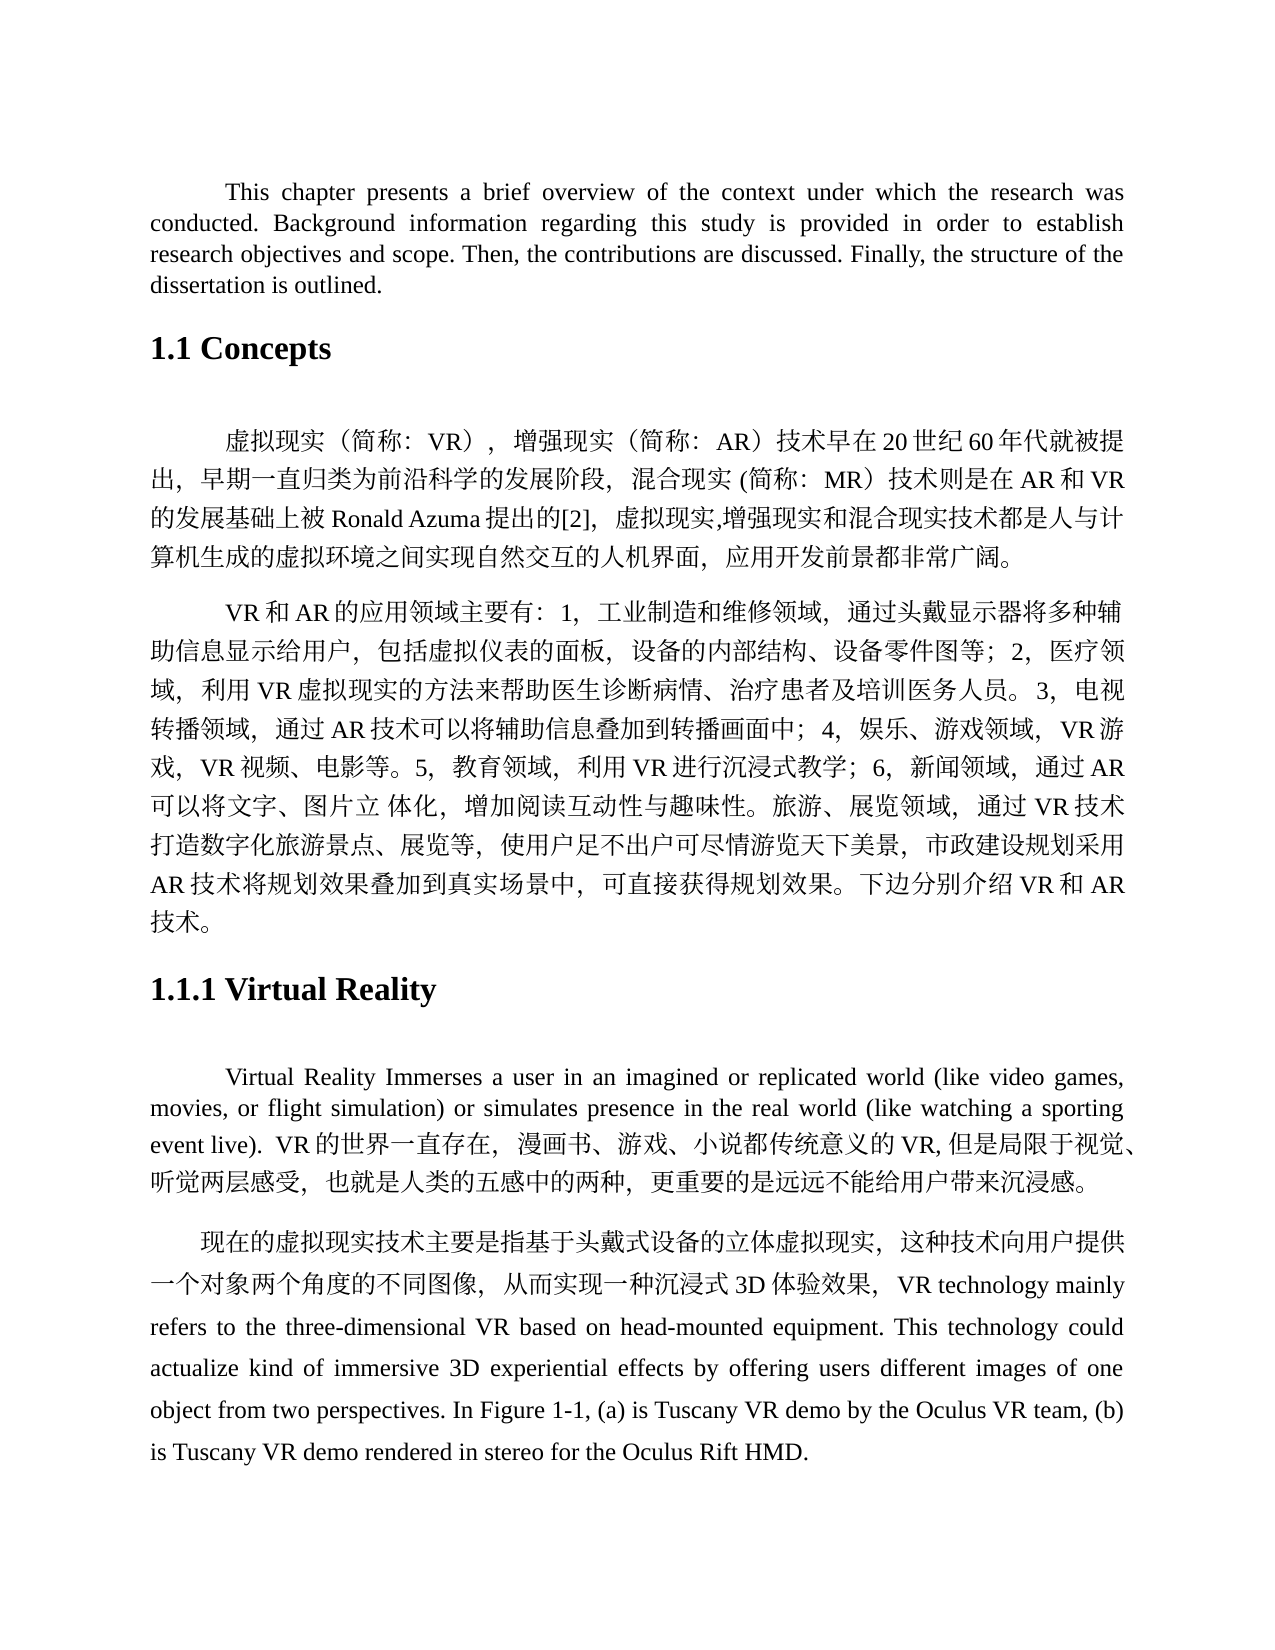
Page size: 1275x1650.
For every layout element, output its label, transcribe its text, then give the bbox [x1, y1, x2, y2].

text 现在的虚拟现实技术主要是指基于头戴式设备的立体虚拟现实，这种技术向用户提供一个对象两个角度的不同图像，从而实现一种沉浸式3D体验效果，VR technology mainly refers to the three-dimensional VR based on head-mounted equipment. This technology could actualize kind of immersive 3D experiential effects by offering users different images of one object from two perspectives. In Figure 1-1, (a) is Tuscany VR demo by the Oculus VR team, (b) is Tuscany VR demo rendered in stereo for the Oculus Rift HMD. [150, 1218, 1125, 1468]
text 虚拟现实（简称：VR），增强现实（简称：AR）技术早在20世纪60年代就被提出，早期一直归类为前沿科学的发展阶段，混合现实 (简称：MR）技术则是在AR和VR的发展基础上被Ronald Azuma提出的[2]，虚拟现实,增强现实和混合现实技术都是人与计算机生成的虚拟环境之间实现自然交互的人机界面，应用开发前景都非常广阔。 [150, 421, 1125, 573]
text VR和AR的应用领域主要有：1，工业制造和维修领域，通过头戴显示器将多种辅助信息显示给用户，包括虚拟仪表的面板，设备的内部结构、设备零件图等；2，医疗领域，利用VR虚拟现实的方法来帮助医生诊断病情、治疗患者及培训医务人员。3，电视转播领域，通过AR技术可以将辅助信息叠加到转播画面中；4，娱乐、游戏领域，VR游戏，VR视频、电影等。5，教育领域，利用VR进行沉浸式教学；6，新闻领域，通过AR可以将文字、图片立 体化，增加阅读互动性与趣味性。旅游、展览领域，通过VR技术打造数字化旅游景点、展览等，使用户足不出户可尽情游览天下美景，市政建设规划采用AR技术将规划效果叠加到真实场景中，可直接获得规划效果。下边分别介绍VR和AR技术。 [150, 593, 1125, 939]
text 1.1.1 Virtual Reality [150, 969, 1125, 1007]
text 1.1 Concepts [150, 328, 1125, 367]
text Virtual Reality Immerses a user in an imagined or replicated world (like video games, movies, or flight simulation) or simulates presence in the real world (like watching a sporting event live). VR的世界一直存在，漫画书、游戏、小说都传统意义的VR, 但是局限于视觉、听觉两层感受，也就是人类的五感中的两种，更重要的是远远不能给用户带来沉浸感。 [150, 1062, 1125, 1199]
text This chapter presents a brief overview of the context under which the research was conducted. Background information regarding this study is provided in order to establish research objectives and scope. Then, the contributions are discussed. Finally, the structure of the dissertation is outlined. [150, 177, 1125, 299]
